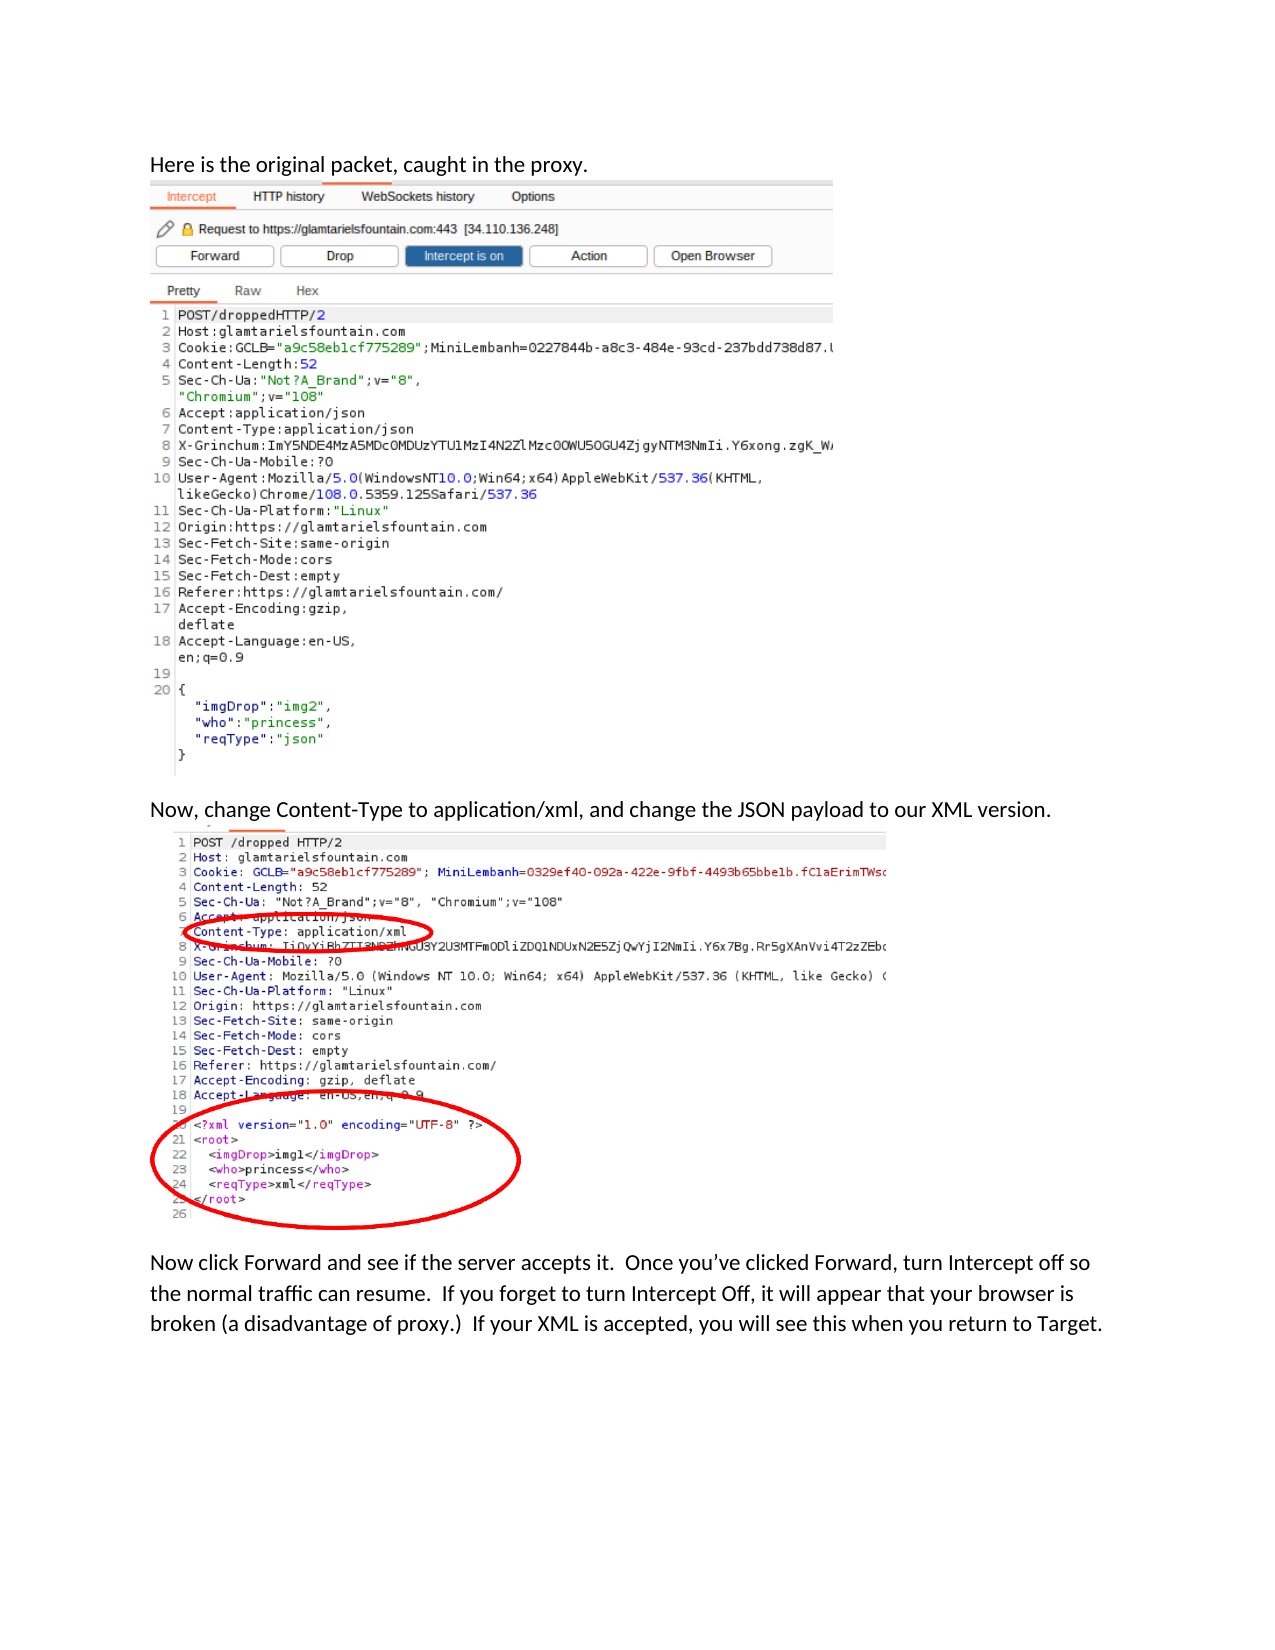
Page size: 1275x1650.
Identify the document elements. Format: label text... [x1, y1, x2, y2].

picture [150, 180, 833, 776]
picture [150, 825, 886, 1230]
text Now click Forward and see if the server accepts it. Once you’ve clicked Forward, turn Intercept off so the normal traffic can resume. If you forget to turn Intercept Off, it will appear that your browser is broken (a disadvantage of proxy.) If your XML is accepted, you will see this when you return to Target. [150, 1248, 1125, 1337]
